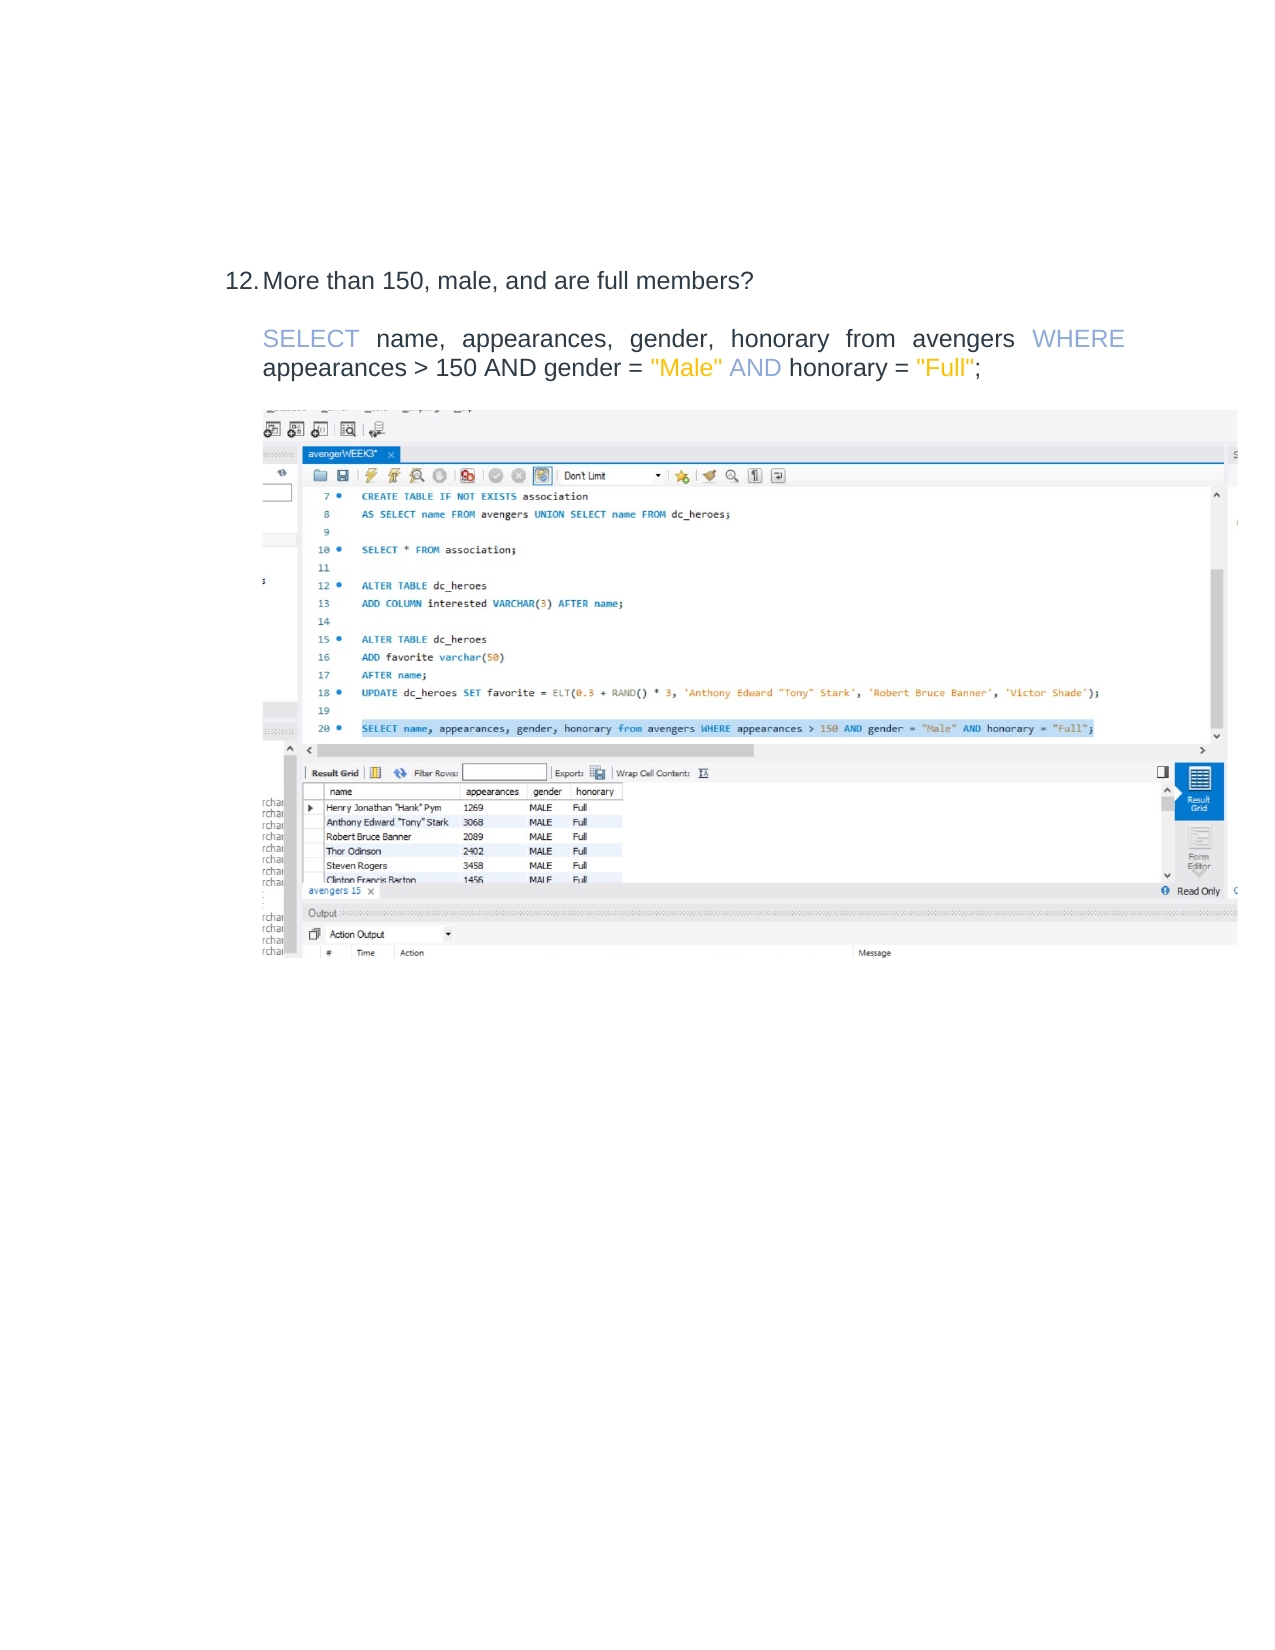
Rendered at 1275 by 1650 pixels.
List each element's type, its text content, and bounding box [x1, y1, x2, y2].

text SELECT name, appearances, gender, honorary from avengers WHERE appearances > 150 AND gender = "Male" AND honorary = "Full"; [262, 324, 1125, 381]
picture [262, 410, 1238, 958]
list More than 150, male, and are full members? [225, 266, 1125, 294]
